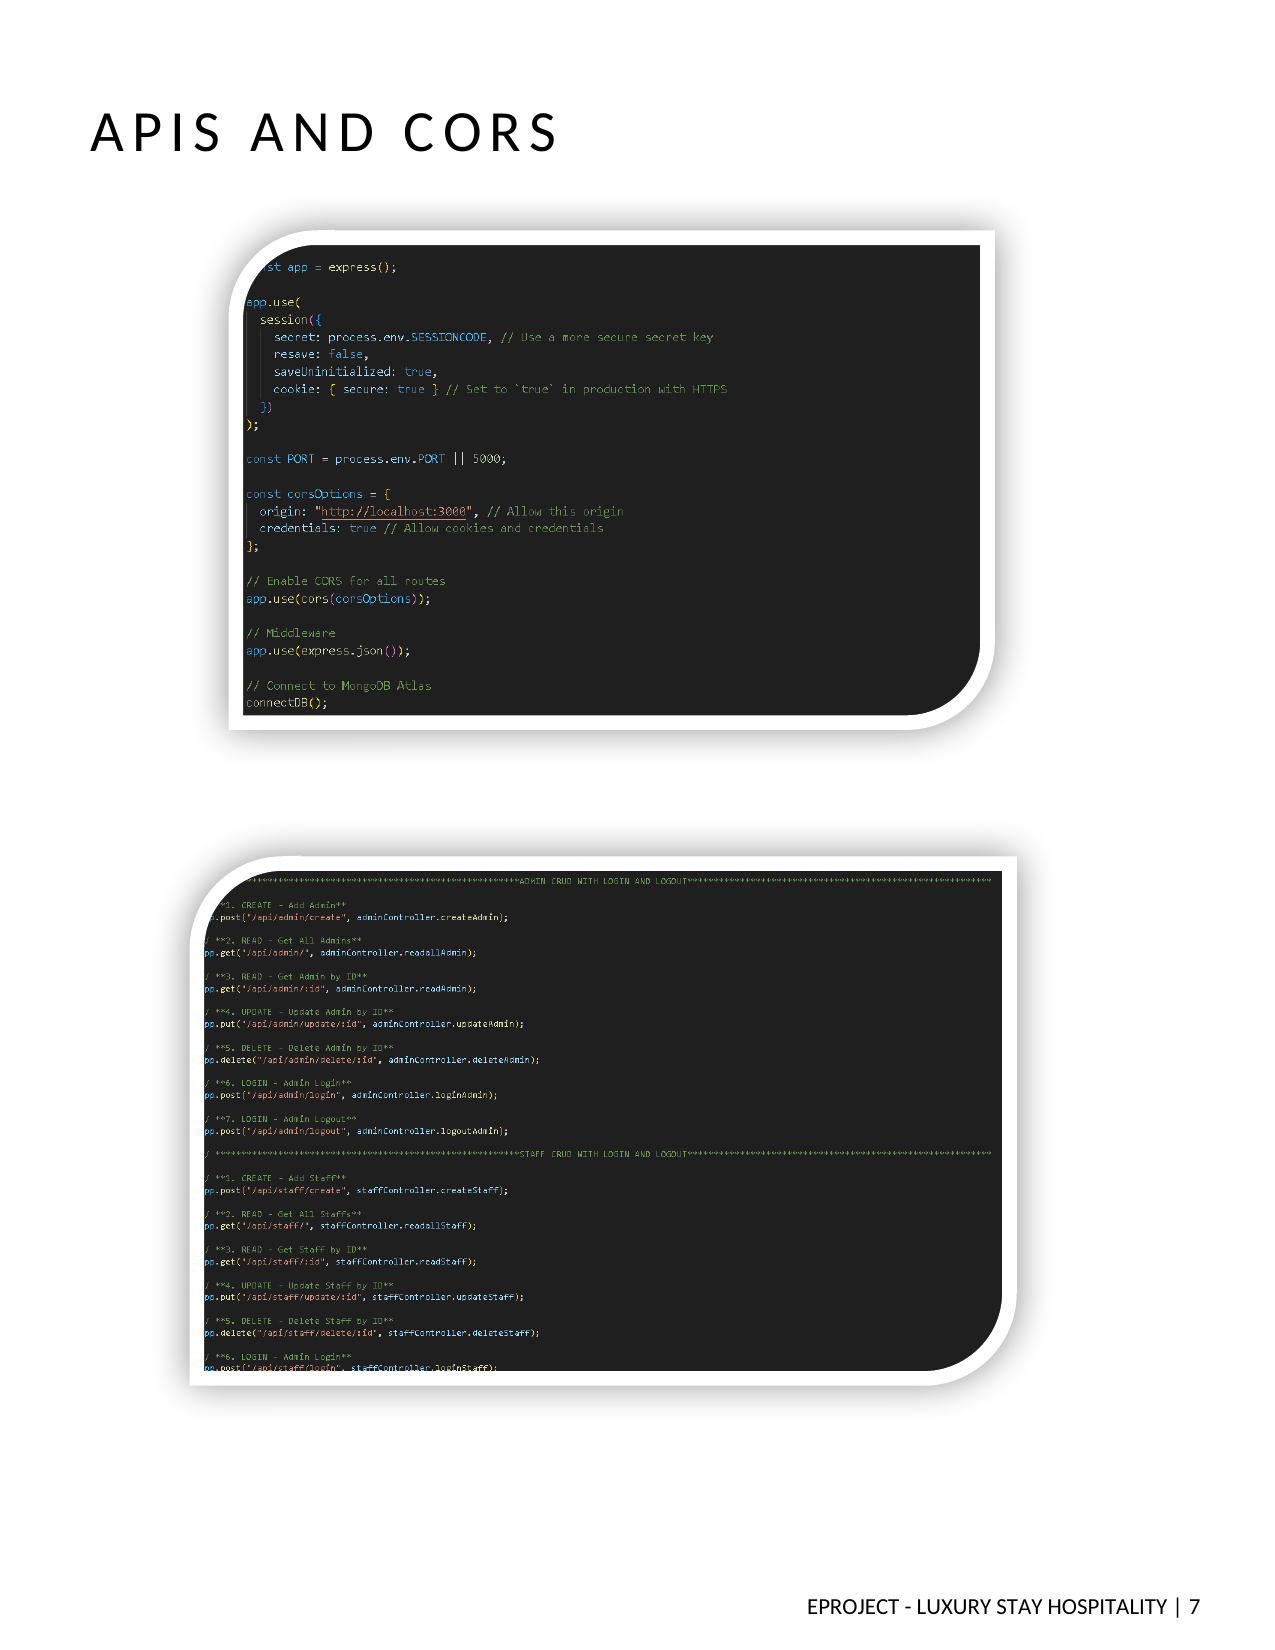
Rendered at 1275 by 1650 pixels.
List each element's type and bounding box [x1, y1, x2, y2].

picture [244, 246, 980, 715]
picture [205, 871, 1002, 1371]
